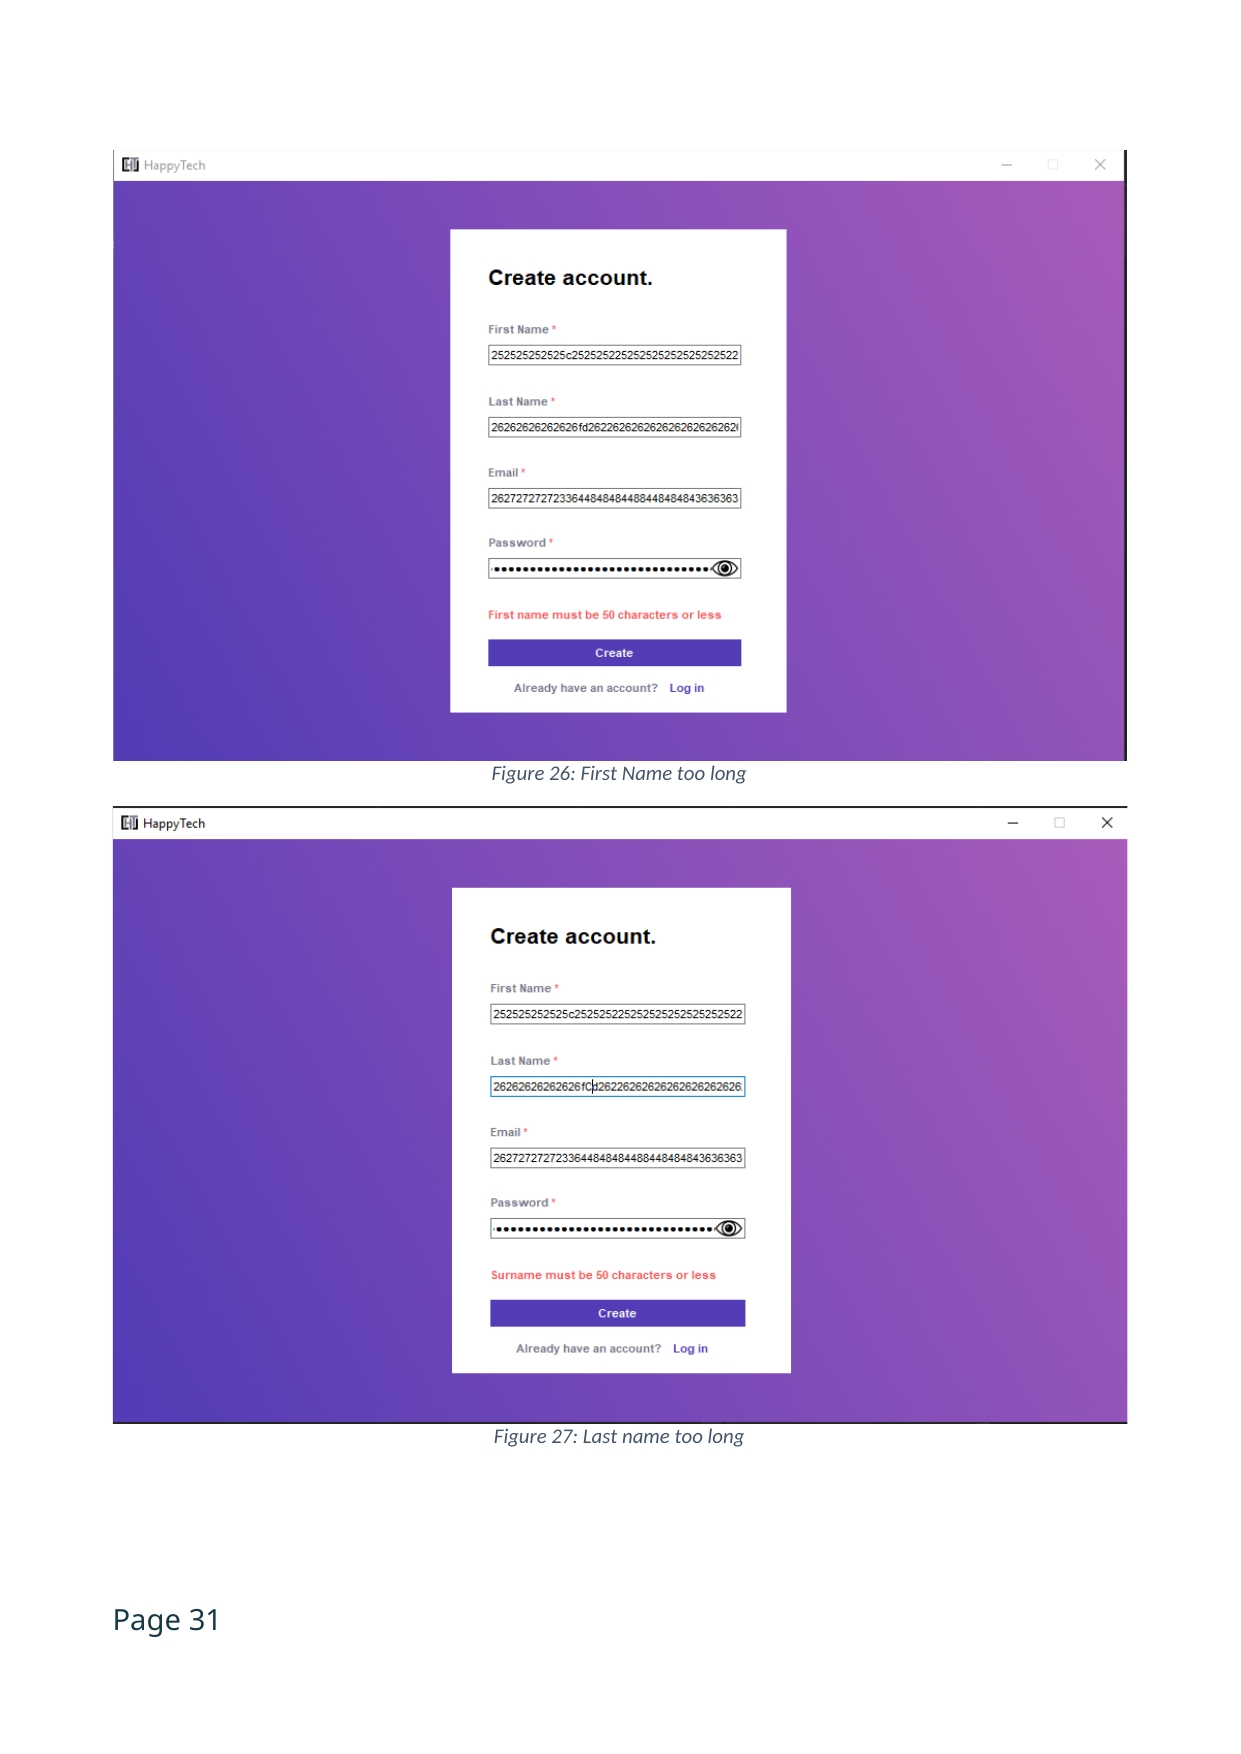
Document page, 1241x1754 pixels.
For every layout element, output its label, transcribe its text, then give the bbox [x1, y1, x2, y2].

picture [113, 150, 1127, 761]
text Figure 27: Last name too long [112, 1424, 1128, 1449]
picture [112, 806, 1128, 1424]
text Figure 26: First Name too long [112, 760, 1128, 786]
